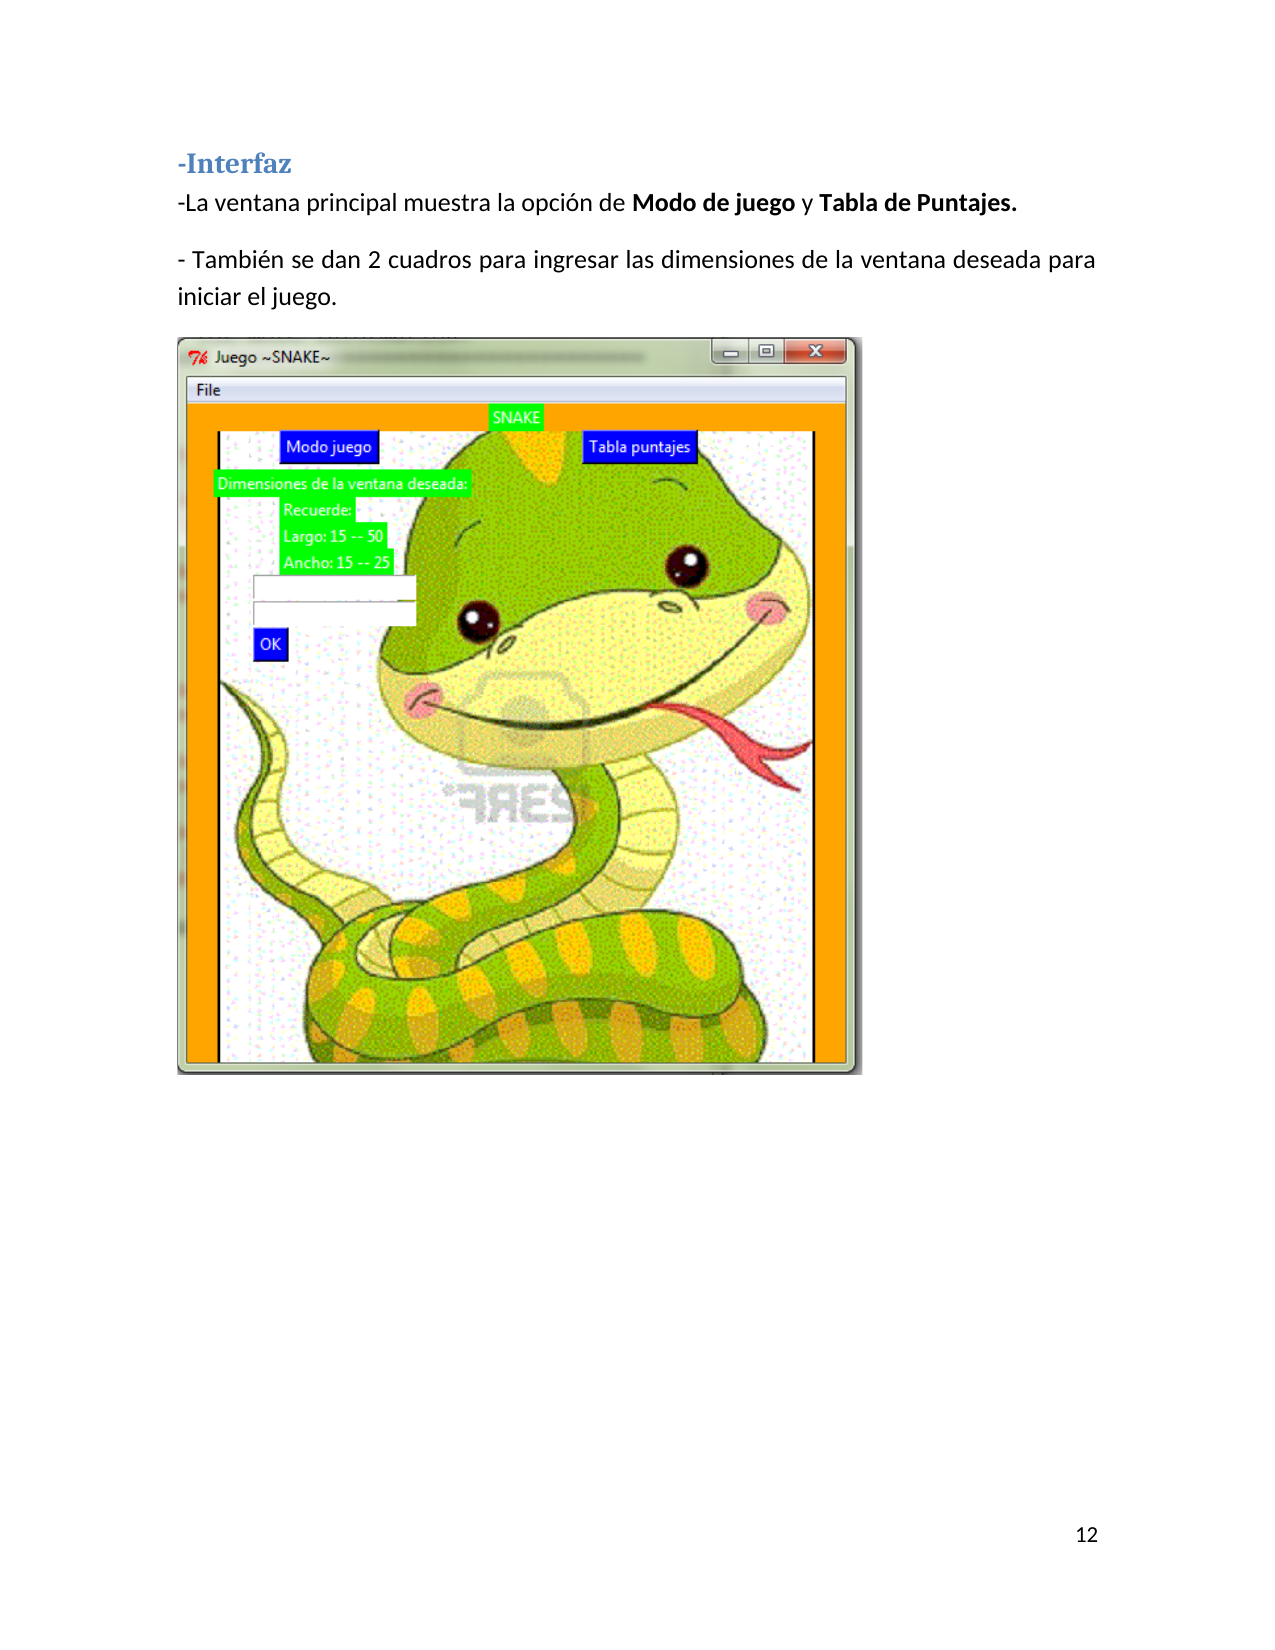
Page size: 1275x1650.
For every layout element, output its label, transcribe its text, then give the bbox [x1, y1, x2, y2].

text -La ventana principal muestra la opción de Modo de juego y Tabla de Puntajes. [177, 186, 1098, 218]
subtitle -Interfaz [177, 148, 1098, 181]
text - También se dan 2 cuadros para ingresar las dimensiones de la ventana deseada para iniciar el juego. [177, 243, 1098, 312]
picture [177, 337, 863, 1075]
